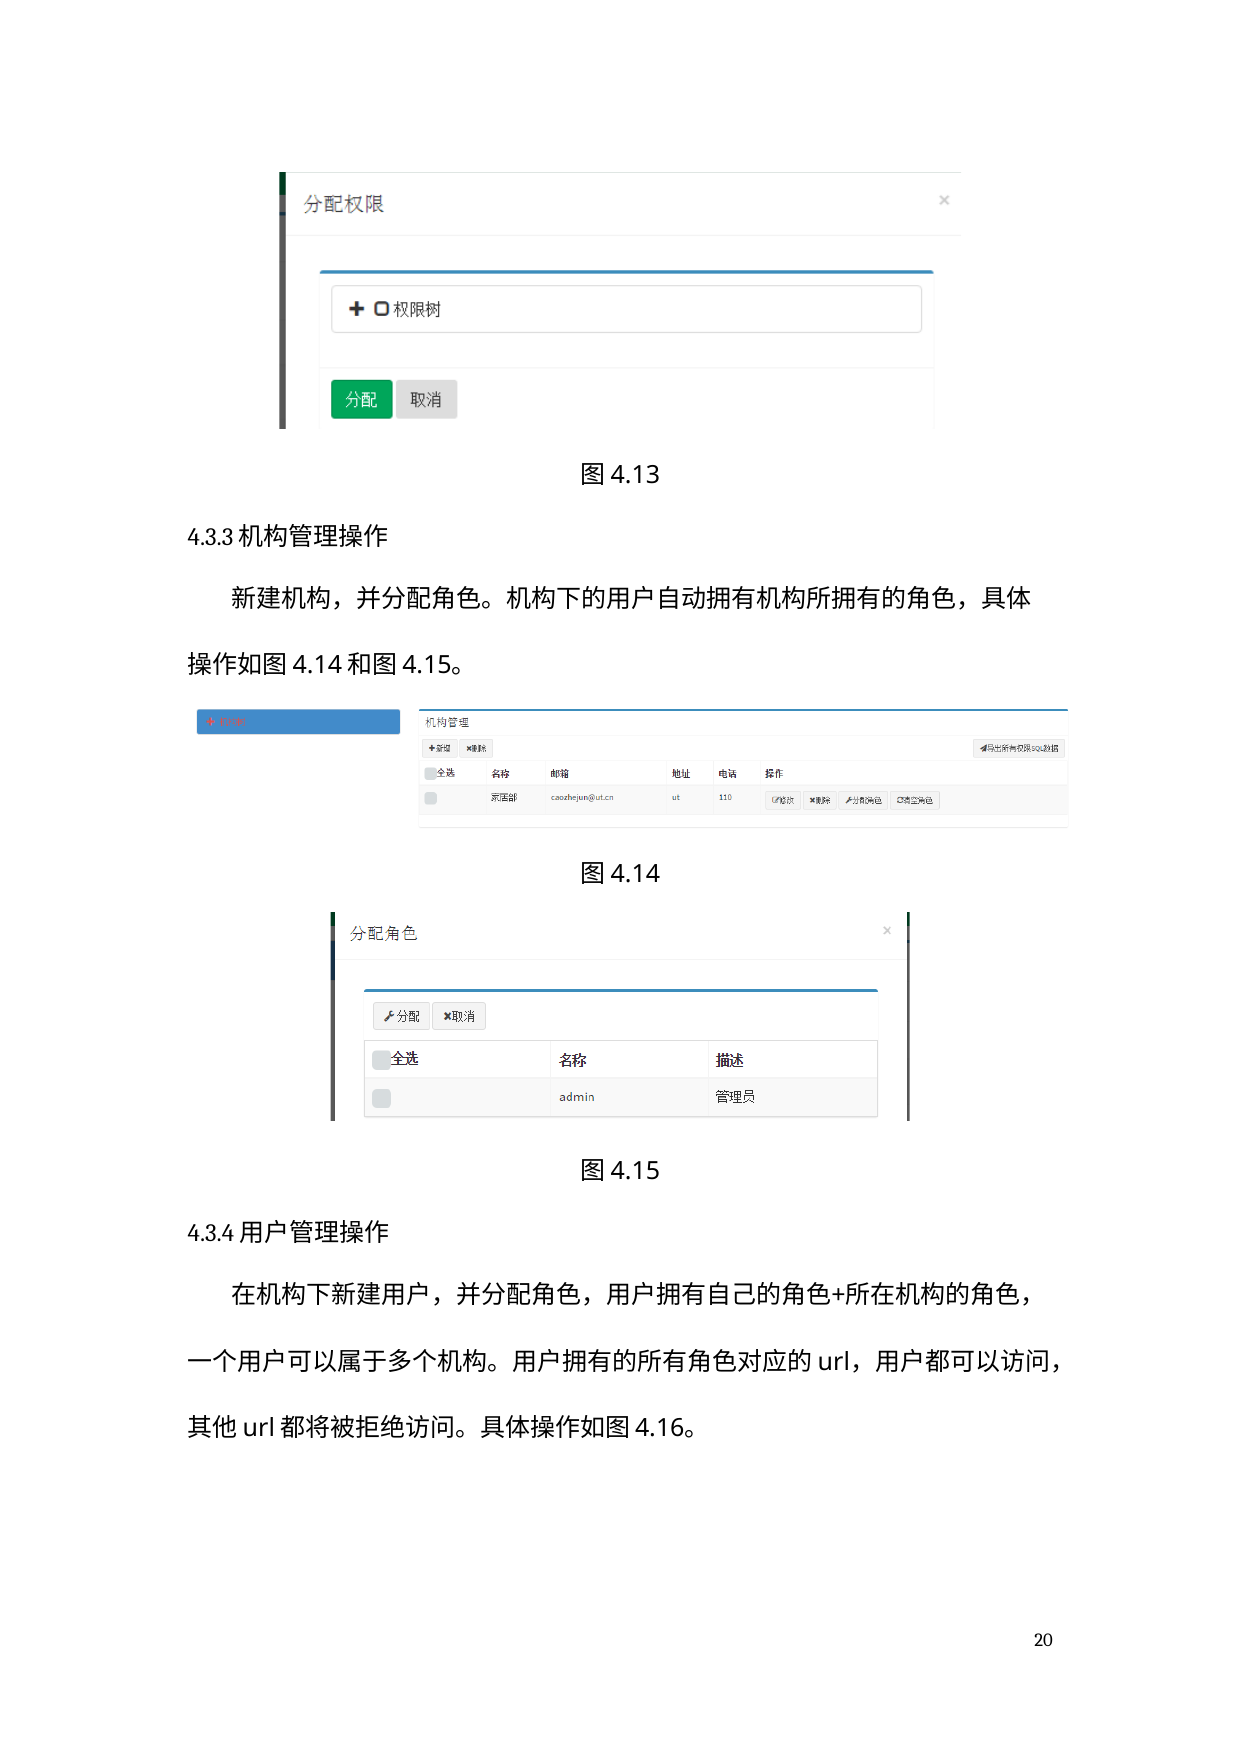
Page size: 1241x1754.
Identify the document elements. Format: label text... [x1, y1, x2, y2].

text 图4.15 [187, 1147, 1053, 1191]
text 4.3.3机构管理操作 [187, 513, 1053, 557]
picture [279, 172, 962, 429]
text 图4.14 [187, 850, 1053, 894]
picture [330, 912, 910, 1121]
text 新建机构，并分配角色。机构下的用户自动拥有机构所拥有的角色，具体操作如图4.14和图4.15。 [187, 575, 1053, 685]
text 在机构下新建用户，并分配角色，用户拥有自己的角色+所在机构的角色，一个用户可以属于多个机构。用户拥有的所有角色对应的url，用户都可以访问，其他url都将被拒绝访问。具体操作如图4.16。 [187, 1271, 1053, 1447]
text 图4.13 [187, 451, 1053, 495]
picture [187, 703, 1074, 830]
text 4.3.4用户管理操作 [187, 1209, 1053, 1253]
